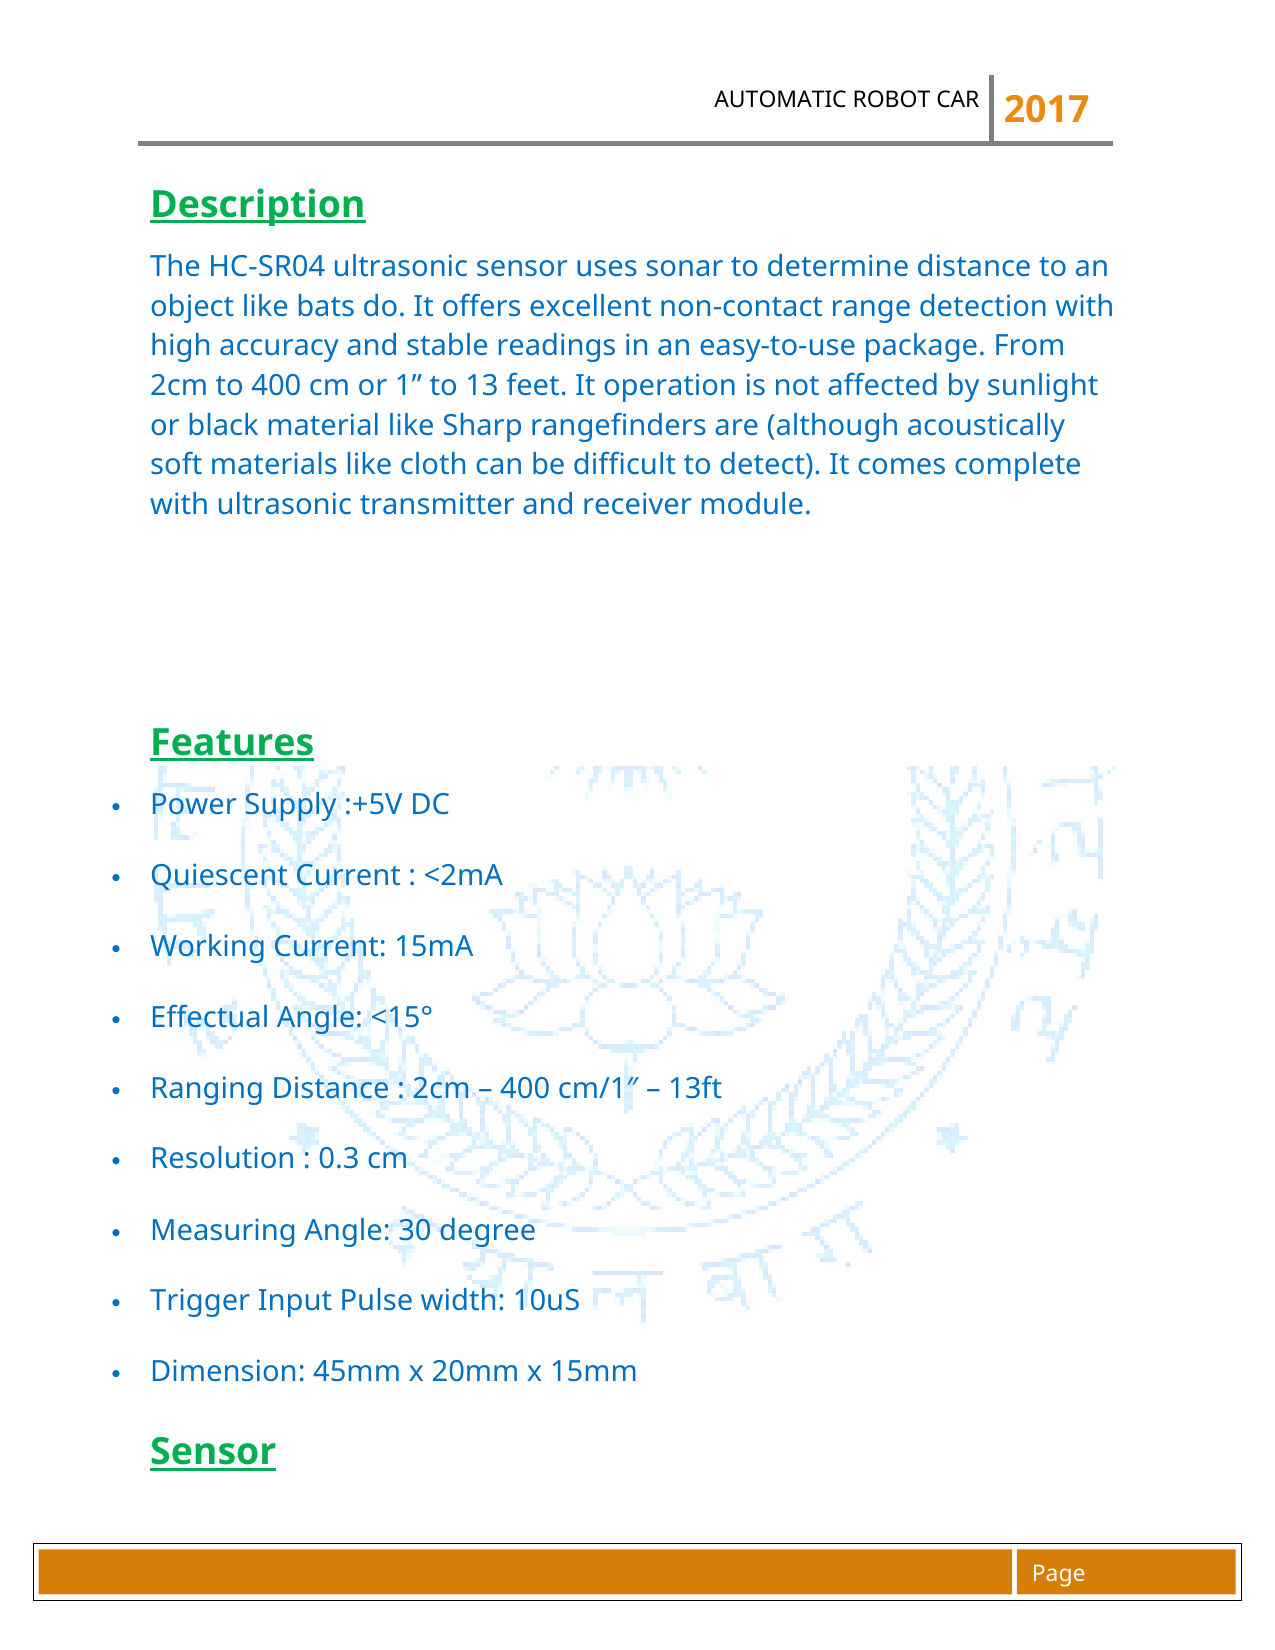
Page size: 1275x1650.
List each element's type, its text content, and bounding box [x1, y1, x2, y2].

text Features [150, 715, 1125, 766]
list Resolution : 0.3 cm [112, 1138, 1125, 1177]
list Working Current: 15mA [112, 925, 1125, 965]
list Effectual Angle: <15° [112, 996, 1125, 1036]
list Quiescent Current : <2mA [112, 854, 1125, 894]
list Measuring Angle: 30 degree [112, 1209, 1125, 1248]
text Description [150, 177, 1125, 228]
text The HC-SR04 ultrasonic sensor uses sonar to determine distance to an object like bats do. It offers excellent non-contact range detection with high accuracy and stable readings in an easy-to-use package. From 2cm to 400 cm or 1” to 13 feet. It operation is not affected by sunlight or black material like Sharp rangefinders are (although acoustically soft materials like cloth can be difficult to detect). It comes complete with ultrasonic transmitter and receiver module. [150, 245, 1125, 523]
text Sensor [150, 1425, 1125, 1476]
list Trigger Input Pulse width: 10uS [112, 1280, 1125, 1319]
list Dimension: 45mm x 20mm x 15mm [112, 1351, 1125, 1390]
list Power Supply :+5V DC [112, 783, 1125, 823]
list Ranging Distance : 2cm – 400 cm/1″ – 13ft [112, 1067, 1125, 1107]
